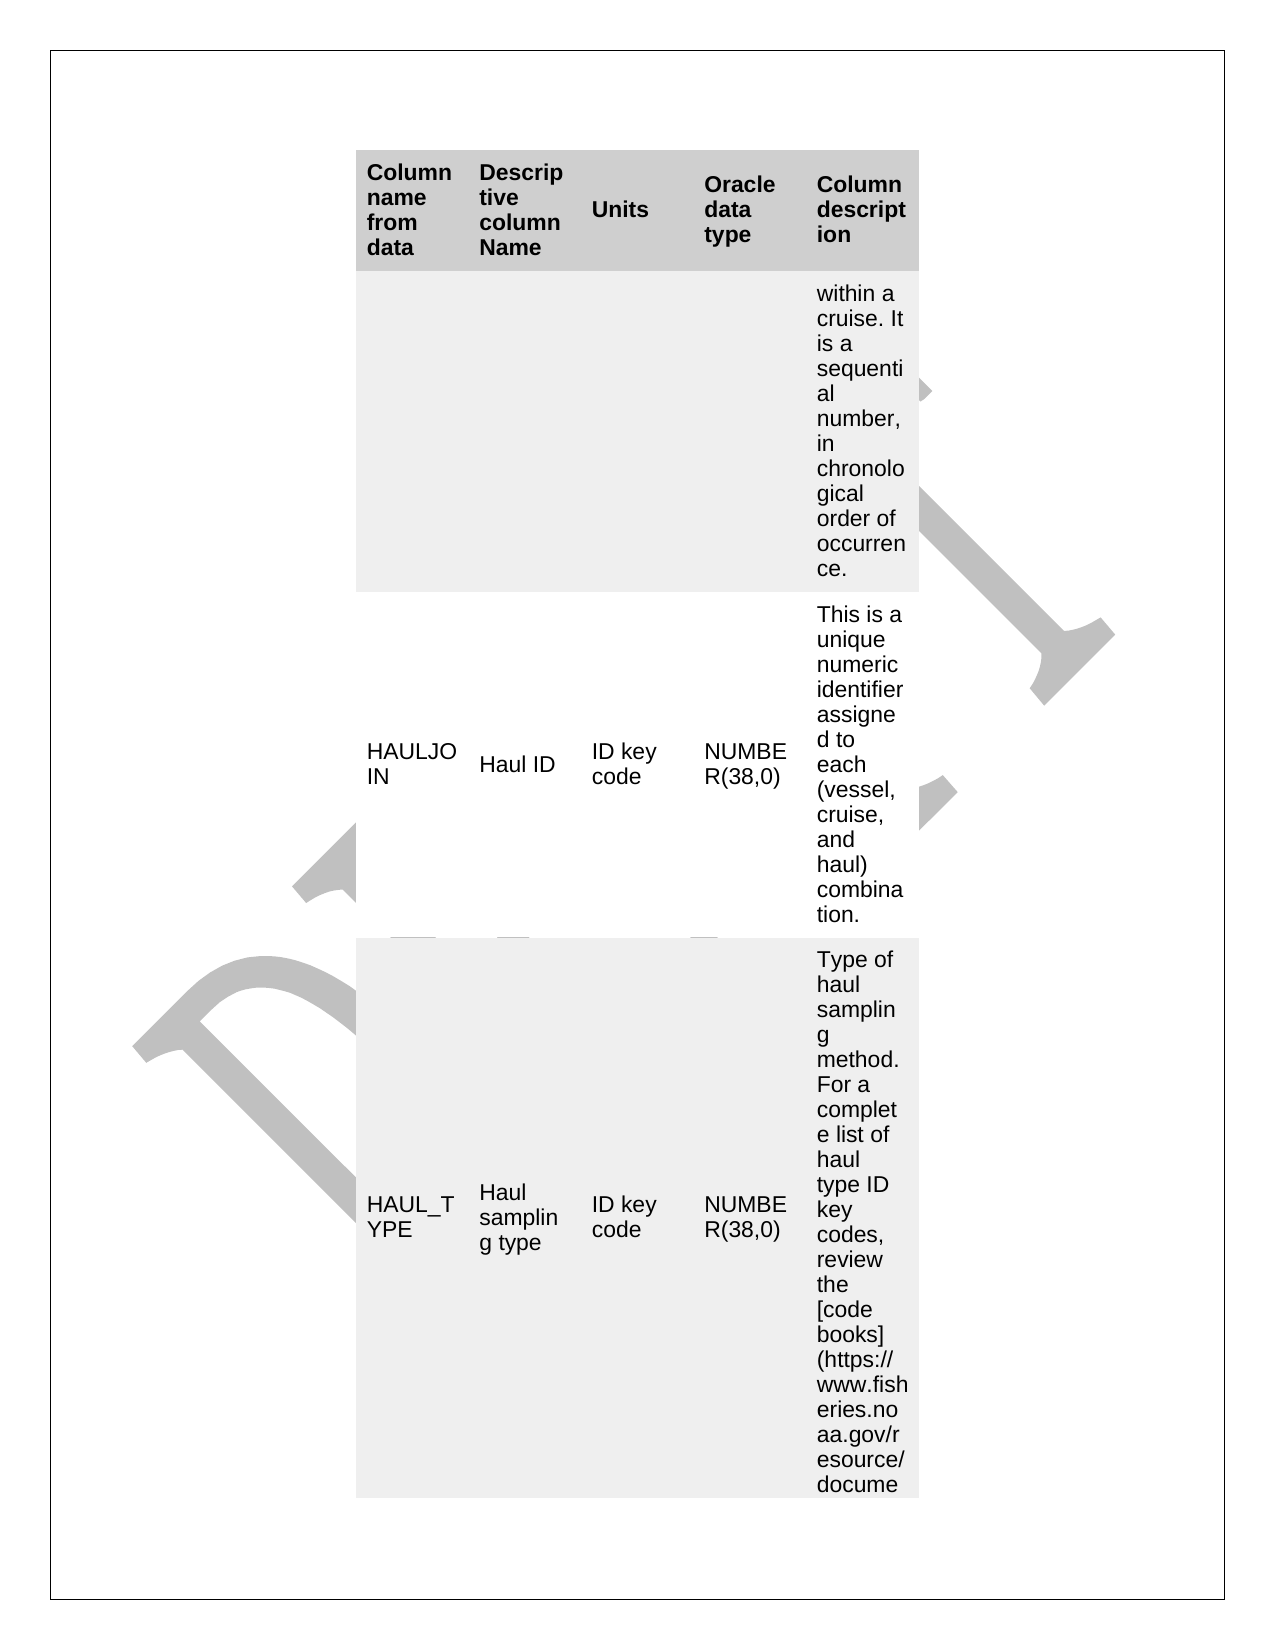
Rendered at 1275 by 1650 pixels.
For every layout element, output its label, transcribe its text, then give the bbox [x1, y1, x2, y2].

table_header Oracle data type [694, 150, 806, 271]
table_header Units [581, 150, 694, 271]
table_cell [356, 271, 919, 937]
table_header Column name from data [356, 150, 469, 271]
table_header Column description [806, 150, 919, 271]
table_header Descriptive column Name [469, 150, 581, 271]
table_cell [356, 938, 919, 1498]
